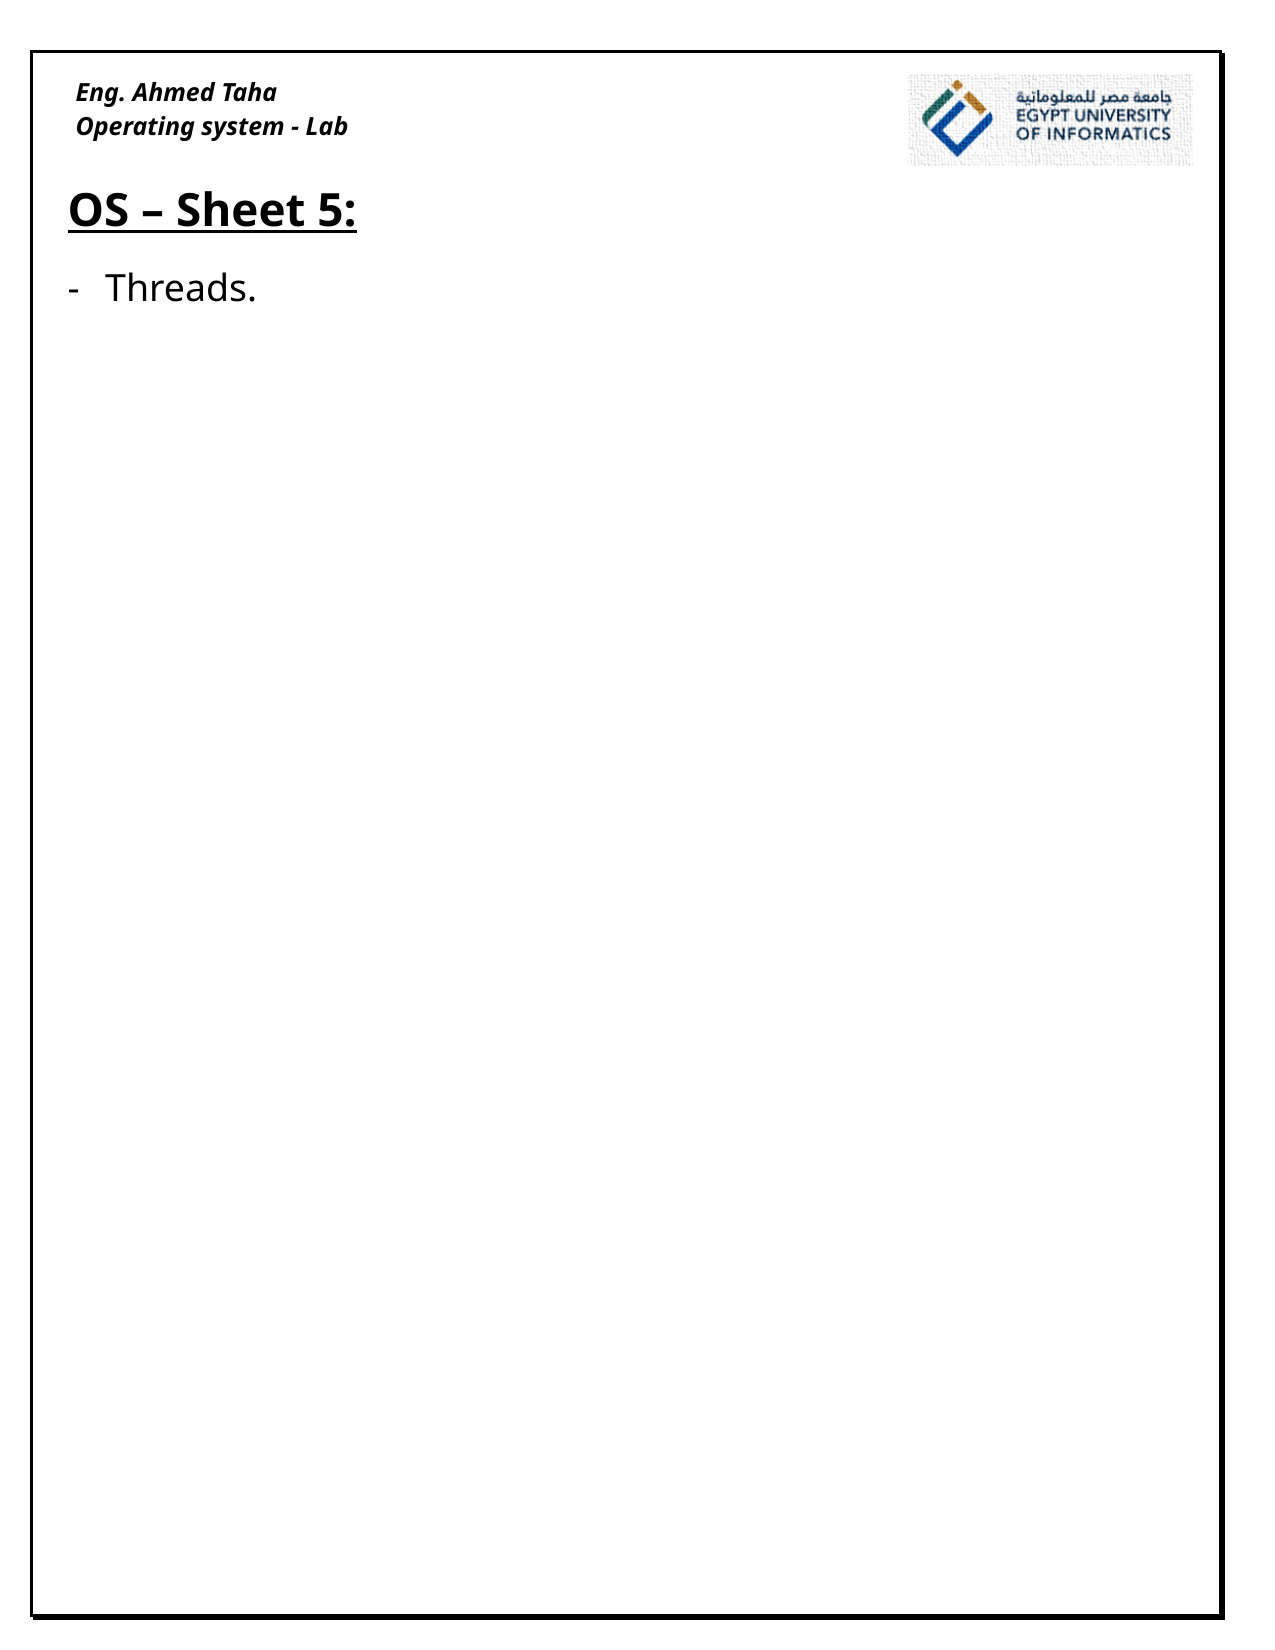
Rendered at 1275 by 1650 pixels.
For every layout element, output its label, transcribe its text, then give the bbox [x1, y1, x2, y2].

list Threads. [67, 261, 1208, 312]
picture [908, 74, 1193, 166]
text OS – Sheet 5: [33, 177, 1208, 239]
